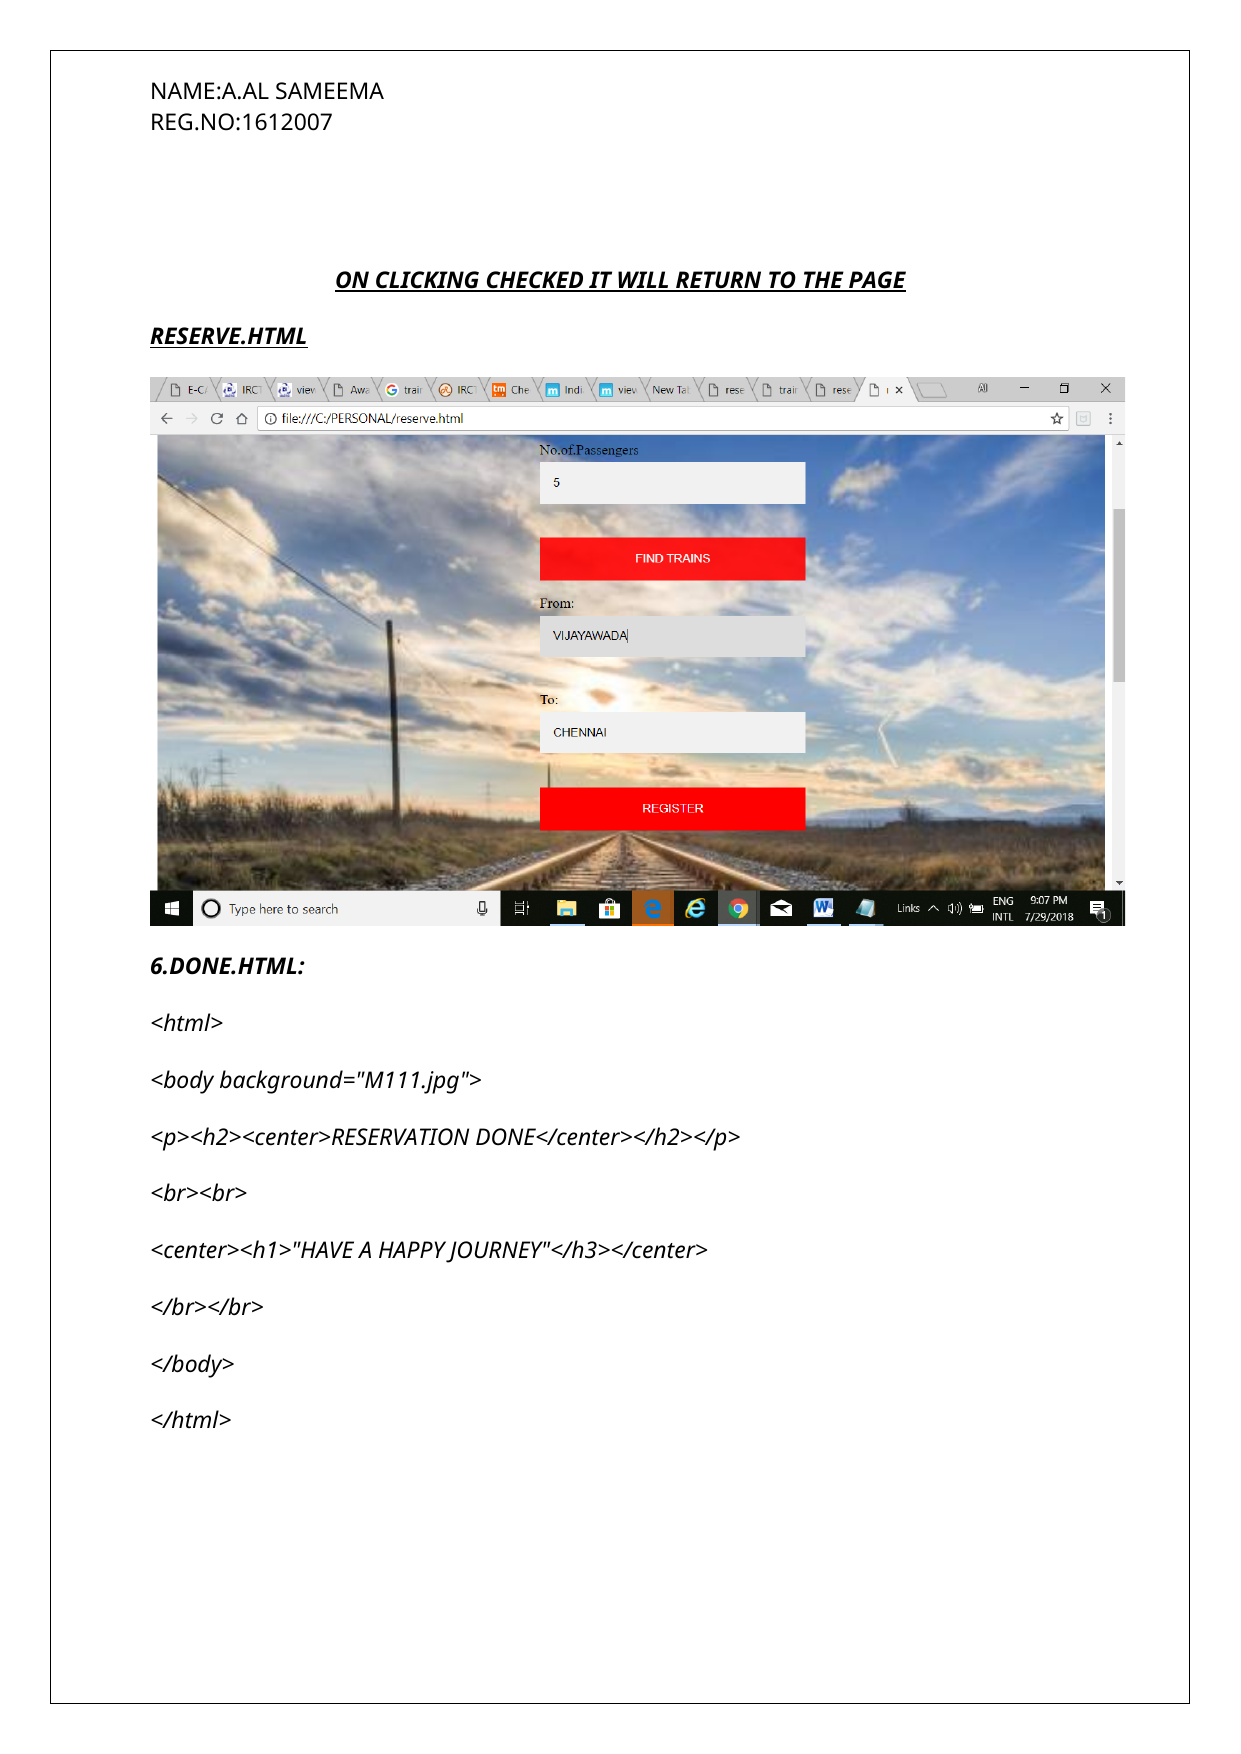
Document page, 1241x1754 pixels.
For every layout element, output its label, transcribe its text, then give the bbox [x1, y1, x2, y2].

text <p><h2><center>RESERVATION DONE</center></h2></p> [150, 1121, 1090, 1152]
picture [150, 377, 1125, 926]
text </body> [150, 1348, 1090, 1379]
text <html> [150, 1007, 1090, 1038]
text <center><h1>"HAVE A HAPPY JOURNEY"</h3></center> [150, 1234, 1090, 1265]
text ON CLICKING CHECKED IT WILL RETURN TO THE PAGE [150, 263, 1090, 295]
text <body background="M111.jpg"> [150, 1064, 1090, 1095]
text <br><br> [150, 1177, 1090, 1208]
text </br></br> [150, 1291, 1090, 1322]
text 6.DONE.HTML: [150, 950, 1090, 981]
text </html> [150, 1404, 1090, 1436]
text RESERVE.HTML [150, 320, 1090, 352]
